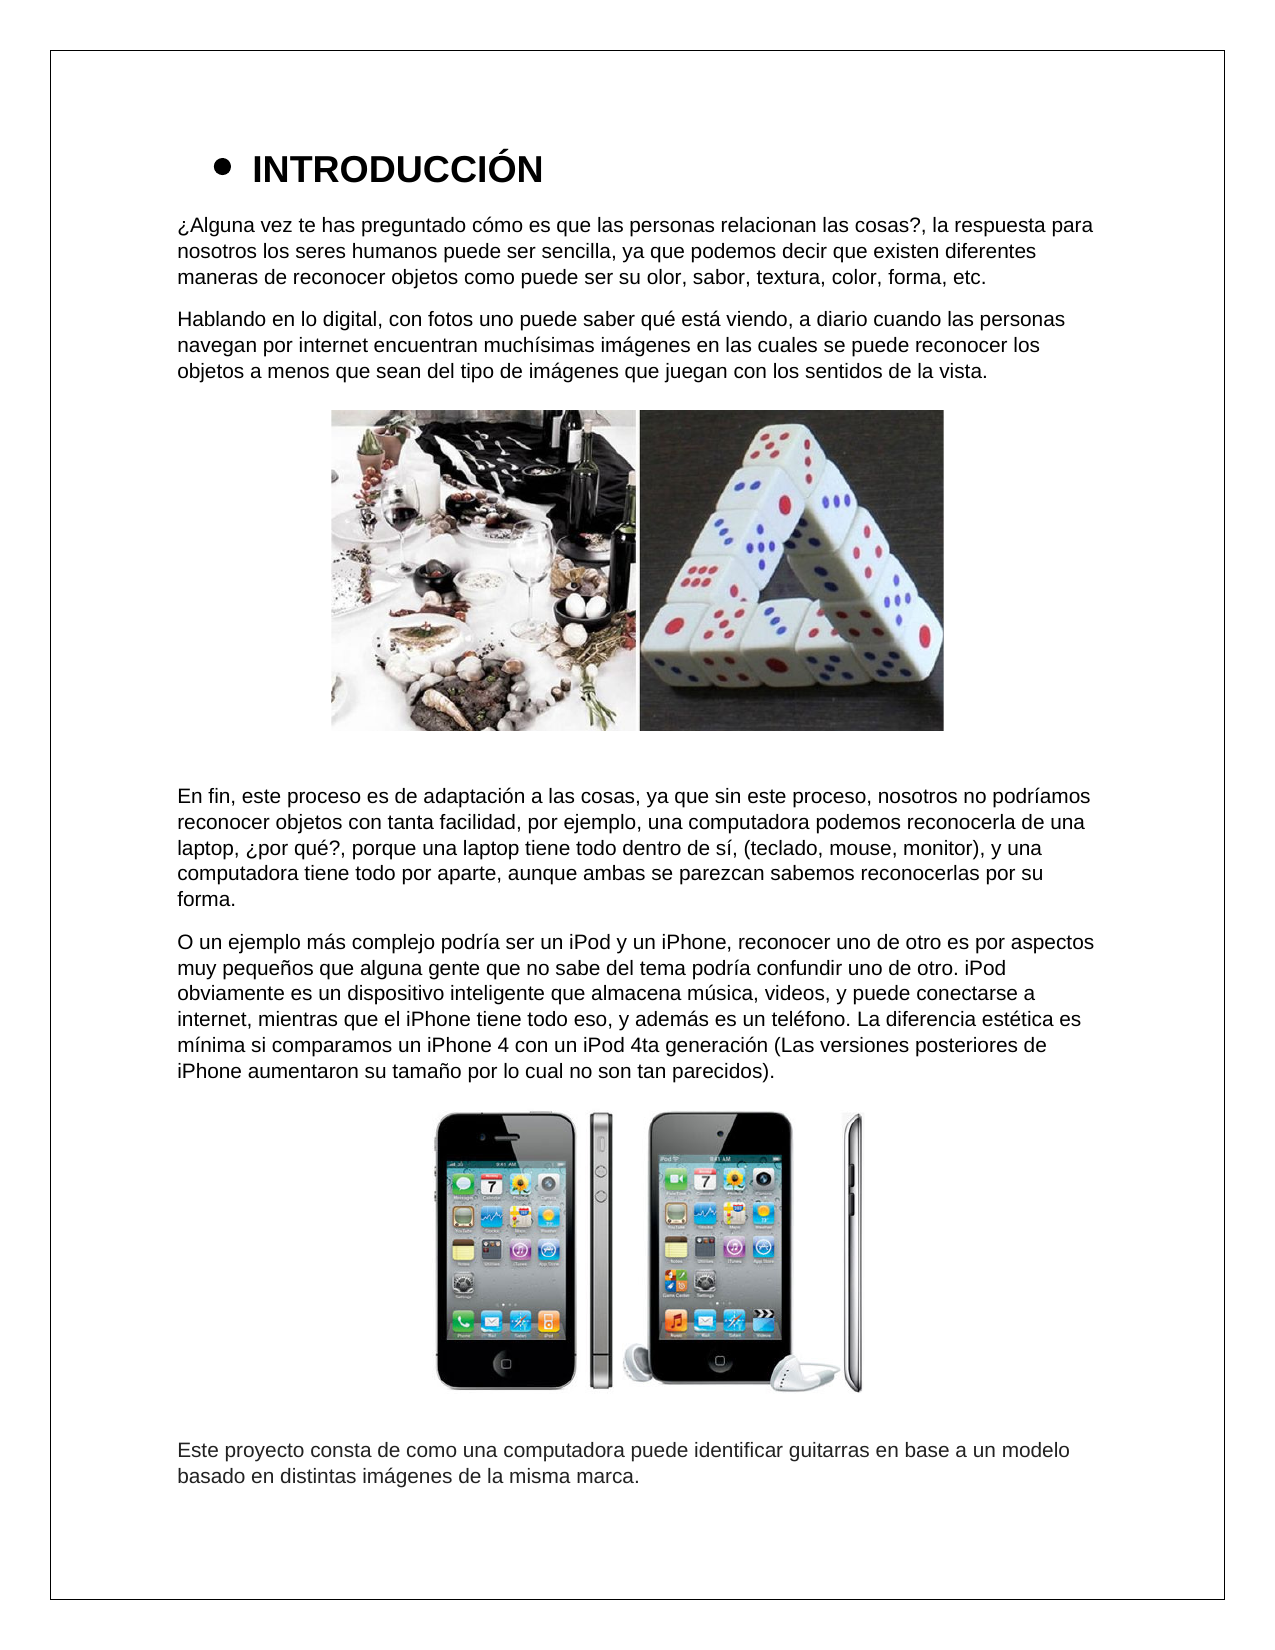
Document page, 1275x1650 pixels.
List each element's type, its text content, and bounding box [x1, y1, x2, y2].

list INTRODUCCIÓN [214, 147, 1098, 193]
picture [331, 410, 944, 731]
picture [410, 1103, 865, 1412]
text Hablando en lo digital, con fotos uno puede saber qué está viendo, a diario cuando las personas navegan por internet encuentran muchísimas imágenes en las cuales se puede reconocer los objetos a menos que sean del tipo de imágenes que juegan con los sentidos de la vista. [177, 307, 1098, 383]
text Este proyecto consta de como una computadora puede identificar guitarras en base a un modelo basado en distintas imágenes de la misma marca. [177, 1438, 1098, 1488]
text ¿Alguna vez te has preguntado cómo es que las personas relacionan las cosas?, la respuesta para nosotros los seres humanos puede ser sencilla, ya que podemos decir que existen diferentes maneras de reconocer objetos como puede ser su olor, sabor, textura, color, forma, etc. [177, 213, 1098, 288]
text O un ejemplo más complejo podría ser un iPod y un iPhone, reconocer uno de otro es por aspectos muy pequeños que alguna gente que no sabe del tema podría confundir uno de otro. iPod obviamente es un dispositivo inteligente que almacena música, videos, y puede conectarse a internet, mientras que el iPhone tiene todo eso, y además es un teléfono. La diferencia estética es mínima si comparamos un iPhone 4 con un iPod 4ta generación (Las versiones posteriores de iPhone aumentaron su tamaño por lo cual no son tan parecidos). [177, 929, 1098, 1083]
text En fin, este proceso es de adaptación a las cosas, ya que sin este proceso, nosotros no podríamos reconocer objetos con tanta facilidad, por ejemplo, una computadora podemos reconocerla de una laptop, ¿por qué?, porque una laptop tiene todo dentro de sí, (teclado, mouse, monitor), y una computadora tiene todo por aparte, aunque ambas se parezcan sabemos reconocerlas por su forma. [177, 784, 1098, 911]
